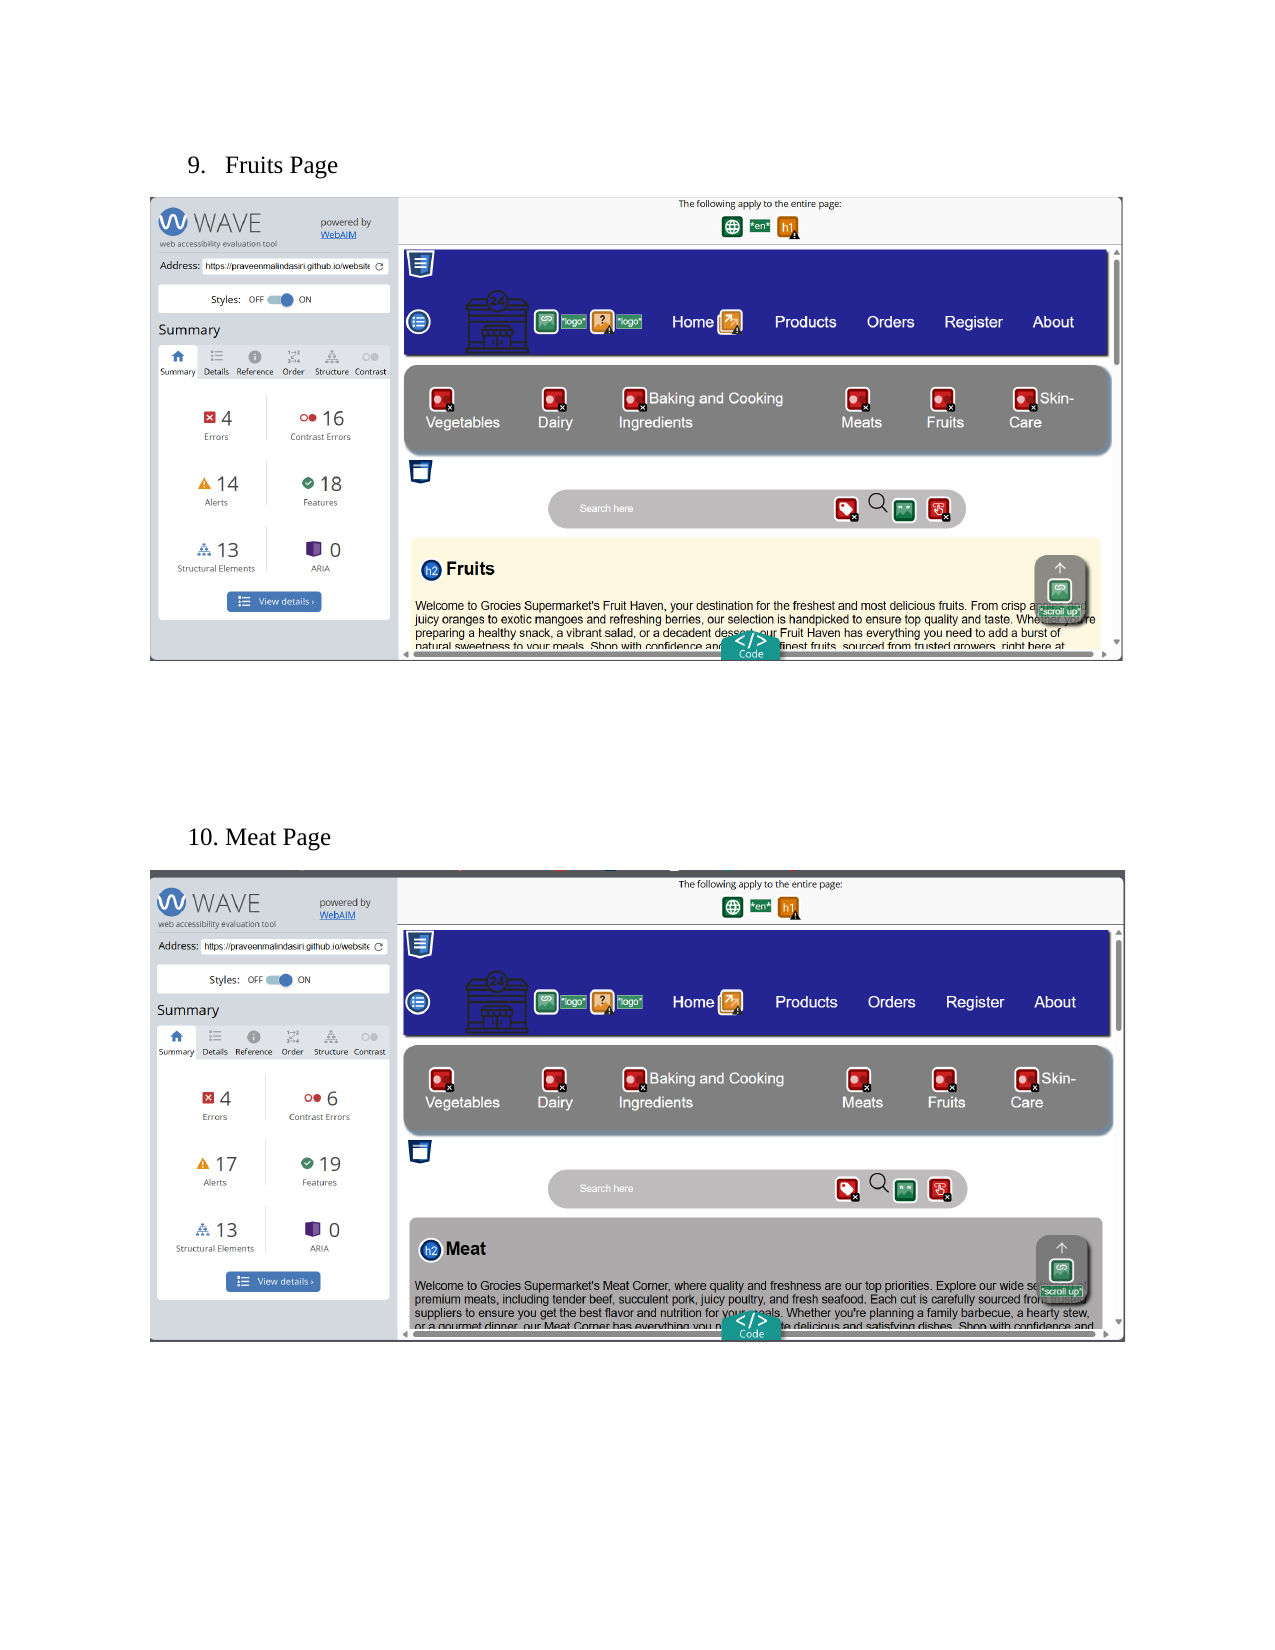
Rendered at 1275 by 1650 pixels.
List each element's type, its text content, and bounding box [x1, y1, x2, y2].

picture [150, 870, 1125, 1342]
list Fruits Page [187, 150, 1125, 179]
list Meat Page [187, 822, 1125, 851]
picture [150, 197, 1123, 661]
